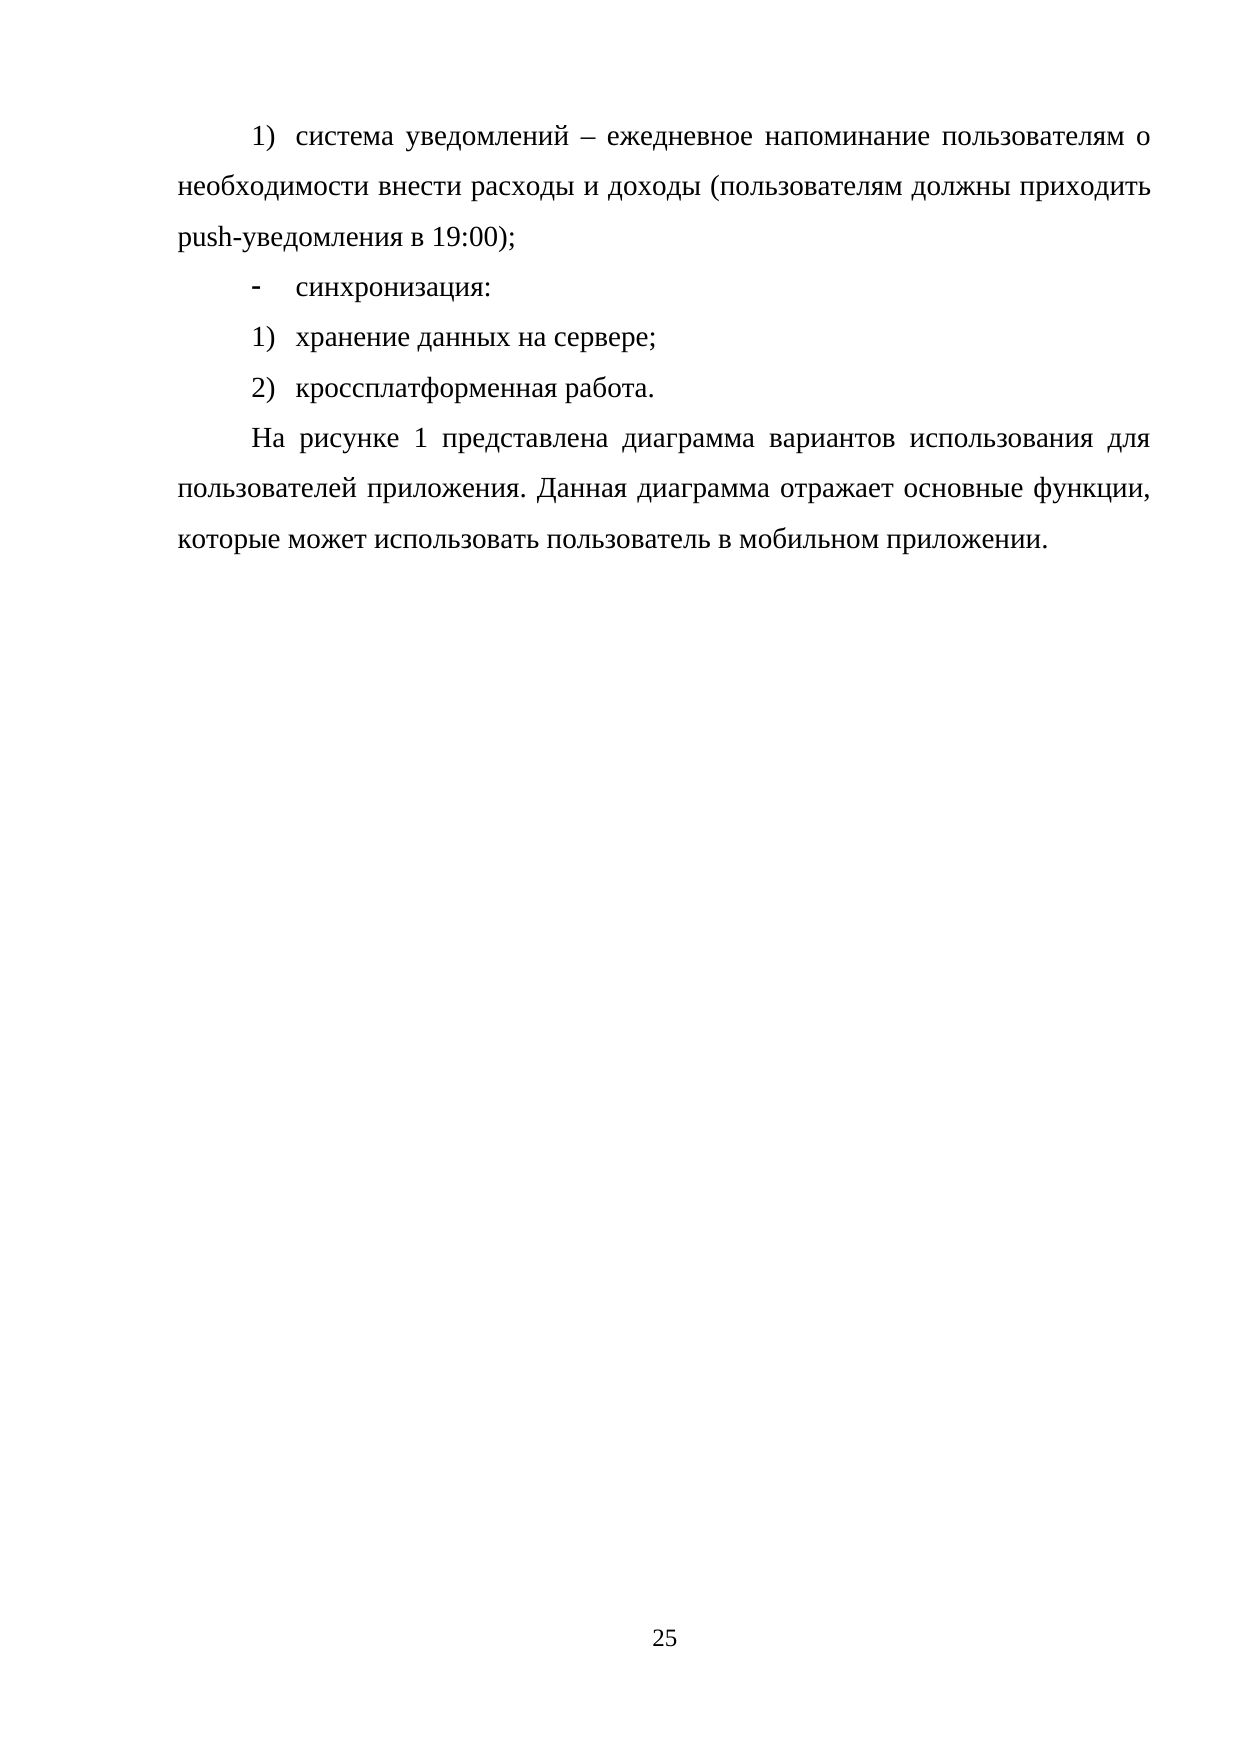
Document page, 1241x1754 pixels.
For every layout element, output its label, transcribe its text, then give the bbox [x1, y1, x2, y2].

list кроссплатформенная работа. [177, 370, 1152, 403]
list синхронизация: [177, 269, 1152, 303]
list хранение данных на сервере; [177, 319, 1152, 353]
list На рисунке 1 представлена диаграмма вариантов использования для пользователей приложения. Данная диаграмма отражает основные функции, которые может использовать пользователь в мобильном приложении. [177, 420, 1152, 554]
list система уведомлений – ежедневное напоминание пользователям о необходимости внести расходы и доходы (пользователям должны приходить push-уведомления в 19:00); [177, 118, 1152, 252]
